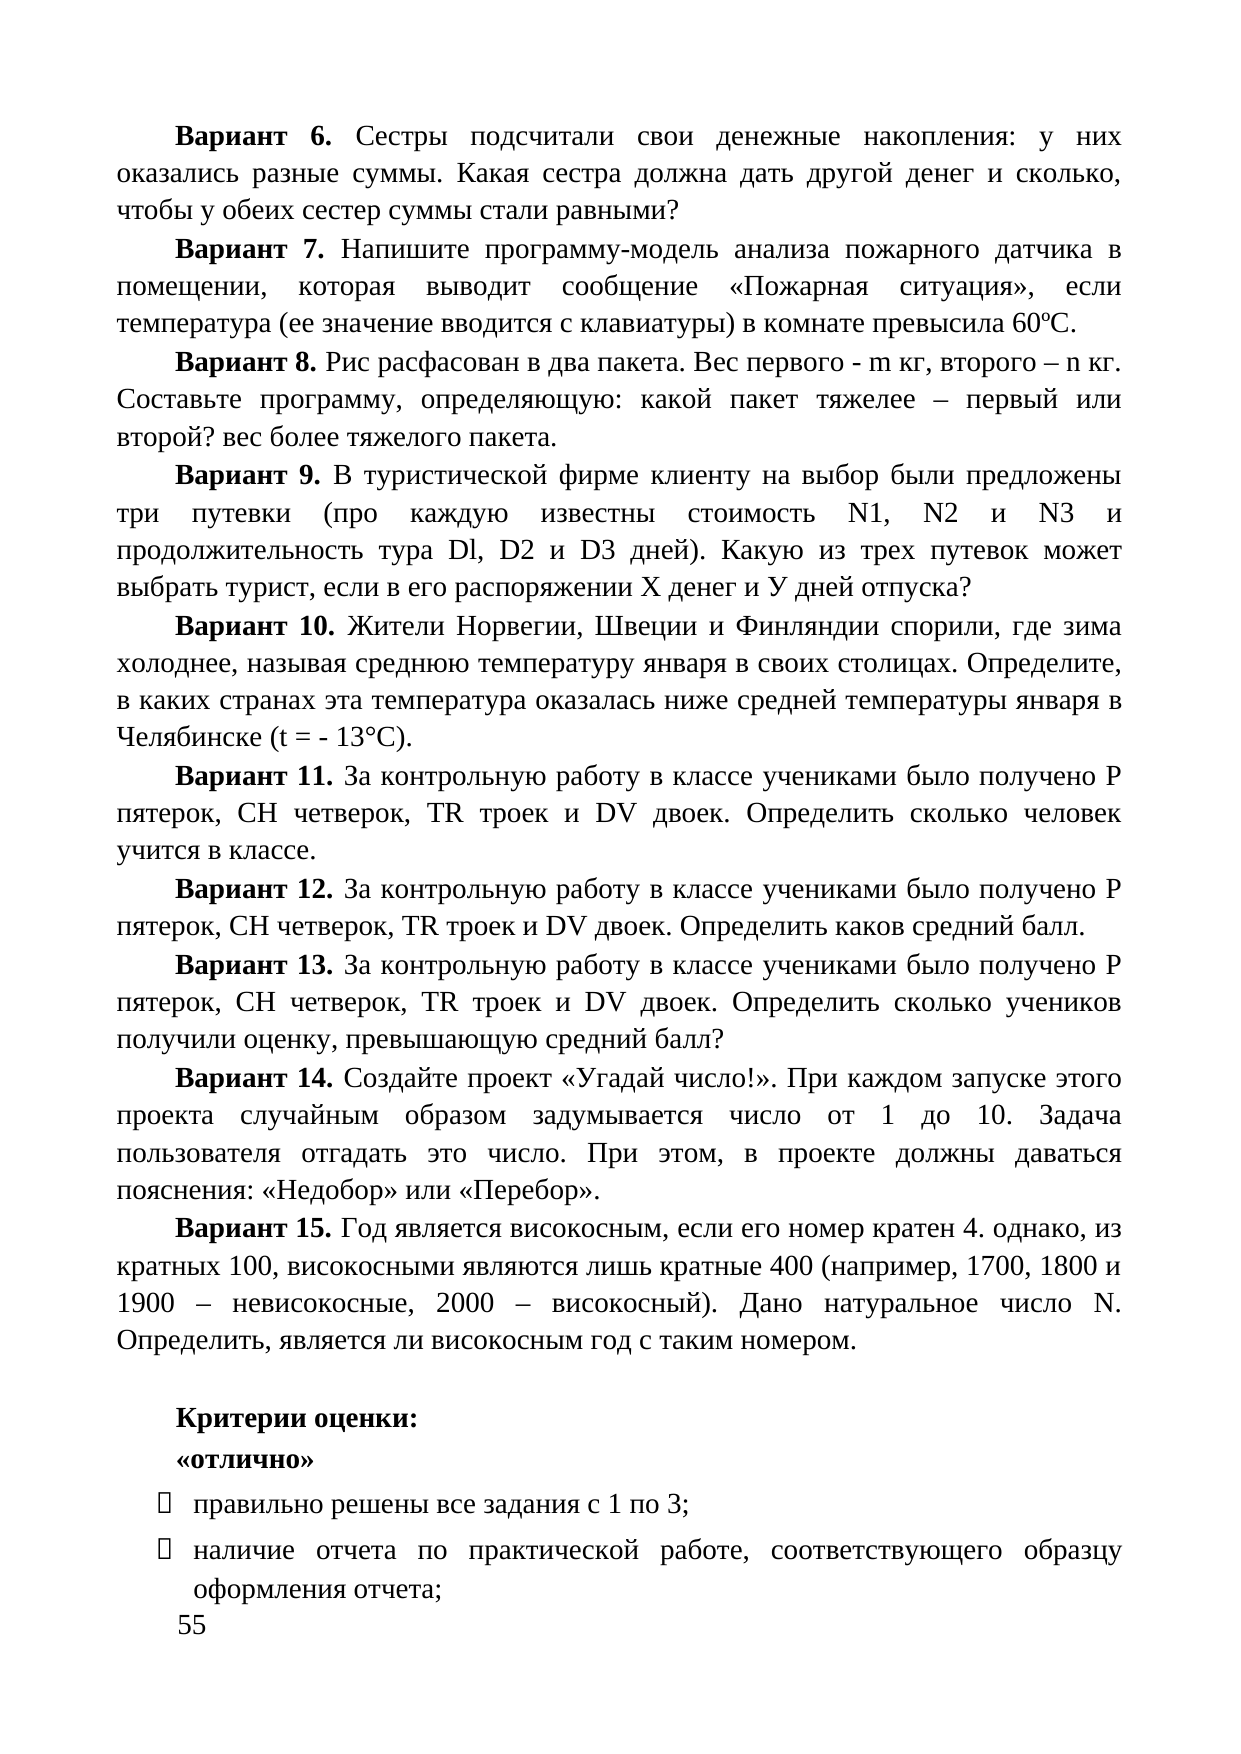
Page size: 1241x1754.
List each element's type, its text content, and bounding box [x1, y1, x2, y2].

text Вариант 14. Создайте проект «Угадай число!». При каждом запуске этого проекта случайным образом задумывается число от 1 до 10. Задача пользователя отгадать это число. При этом, в проекте должны даваться пояснения: «Недобор» или «Перебор». [116, 1060, 1123, 1205]
text «отлично» [176, 1441, 1133, 1475]
text Вариант 12. За контрольную работу в классе учениками было получено Р пятерок, СН четверок, TR троек и DV двоек. Определить каков средний балл. [116, 871, 1123, 942]
text Вариант 15. Год является високосным, если его номер кратен 4. однако, из кратных 100, високосными являются лишь кратные 400 (например, 1700, 1800 и 1900 – невисокосные, 2000 – високосный). Дано натуральное число N. Определить, является ли високосным год с таким номером. [116, 1211, 1123, 1356]
text Вариант 9. В туристической фирме клиенту на выбор были предложены три путевки (про каждую известны стоимость N1, N2 и N3 и продолжительность тура Dl, D2 и D3 дней). Какую из трех путевок может выбрать турист, если в его распоряжении X денег и У дней отпуска? [116, 457, 1123, 603]
text Вариант 6. Сестры подсчитали свои денежные накопления: у них оказались разные суммы. Какая сестра должна дать другой денег и сколько, чтобы у обеих сестер суммы стали равными? [116, 118, 1123, 226]
text Вариант 13. За контрольную работу в классе учениками было получено Р пятерок, СН четверок, TR троек и DV двоек. Определить сколько учеников получили оценку, превышающую средний балл? [116, 947, 1123, 1055]
list правильно решены все задания с 1 по 3; [156, 1482, 1123, 1522]
text Вариант 7. Напишите программу-модель анализа пожарного датчика в помещении, которая выводит сообщение «Пожарная ситуация», если температура (ее значение вводится с клавиатуры) в комнате превысила 60ºС. [116, 231, 1123, 339]
text Вариант 8. Рис расфасован в два пакета. Вес первого - m кг, второго – n кг. Составьте программу, определяющую: какой пакет тяжелее – первый или второй? вес более тяжелого пакета. [116, 344, 1123, 452]
text Вариант 10. Жители Норвегии, Швеции и Финляндии спорили, где зима холоднее, называя среднюю температуру января в своих столицах. Определите, в каких странах эта температура оказалась ниже средней температуры января в Челябинске (t = - 13°С). [116, 608, 1123, 753]
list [156, 1528, 1123, 1605]
text Вариант 11. За контрольную работу в классе учениками было получено Р пятерок, СН четверок, TR троек и DV двоек. Определить сколько человек учится в классе. [116, 758, 1123, 866]
text Критерии оценки: [176, 1401, 1133, 1434]
